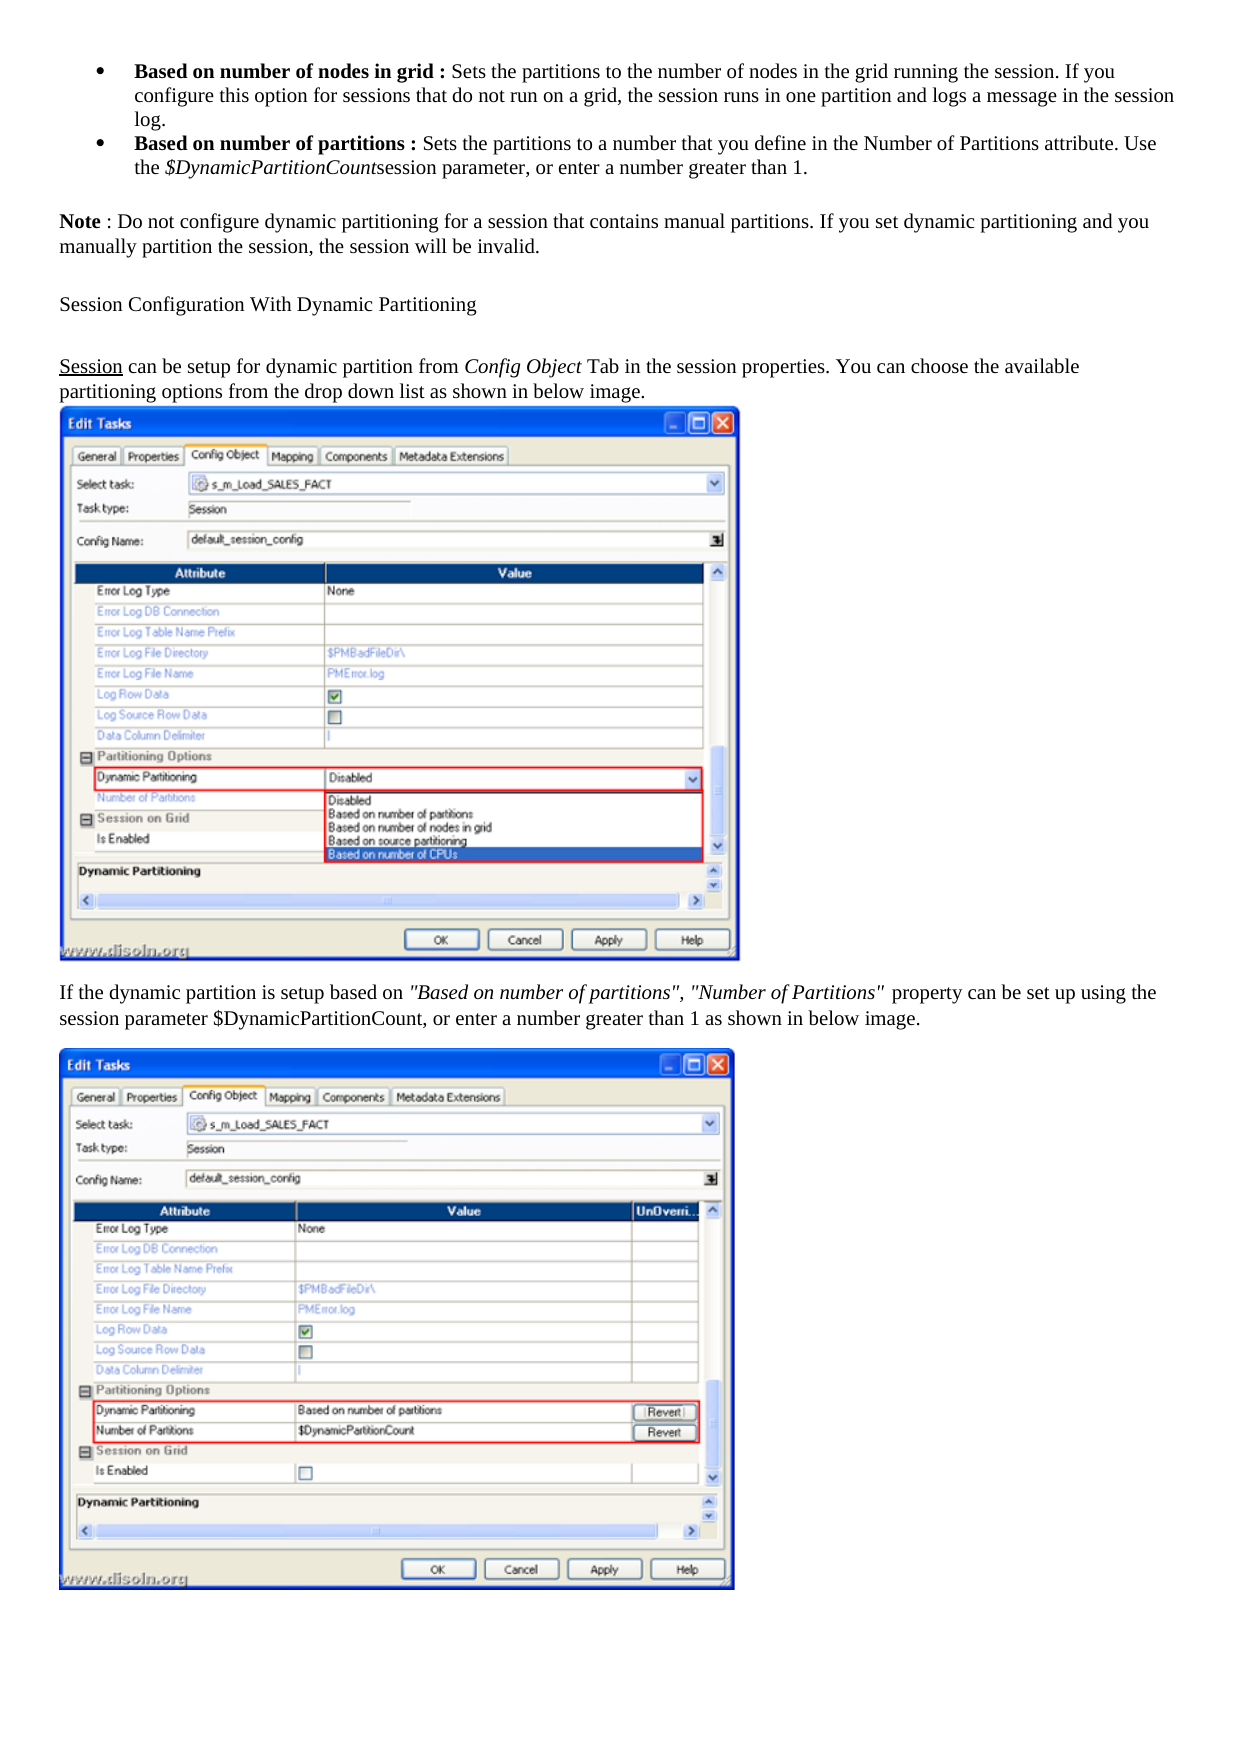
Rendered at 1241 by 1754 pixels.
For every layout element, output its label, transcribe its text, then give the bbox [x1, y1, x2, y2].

text Note : Do not configure dynamic partitioning for a session that contains manual partitions. If you set dynamic partitioning and you manually partition the session, the session will be invalid. [59, 208, 1181, 258]
picture [59, 1048, 735, 1590]
list Based on number of partitions : Sets the partitions to a number that you define in the Number of Partitions attribute. Use the $DynamicPartitionCountsession parameter, or enter a number greater than 1. [97, 131, 1181, 179]
subtitle Session Configuration With Dynamic Partitioning [59, 292, 1181, 316]
picture [59, 405, 741, 962]
text If the dynamic partition is setup based on "Based on number of partitions", "Number of Partitions" property can be set up using the session parameter $DynamicPartitionCount, or enter a number greater than 1 as shown in below image. [59, 980, 1181, 1030]
list Based on number of nodes in grid : Sets the partitions to the number of nodes in the grid running the session. If you configure this option for sessions that do not run on a grid, the session runs in one partition and logs a message in the session log. [97, 59, 1181, 131]
